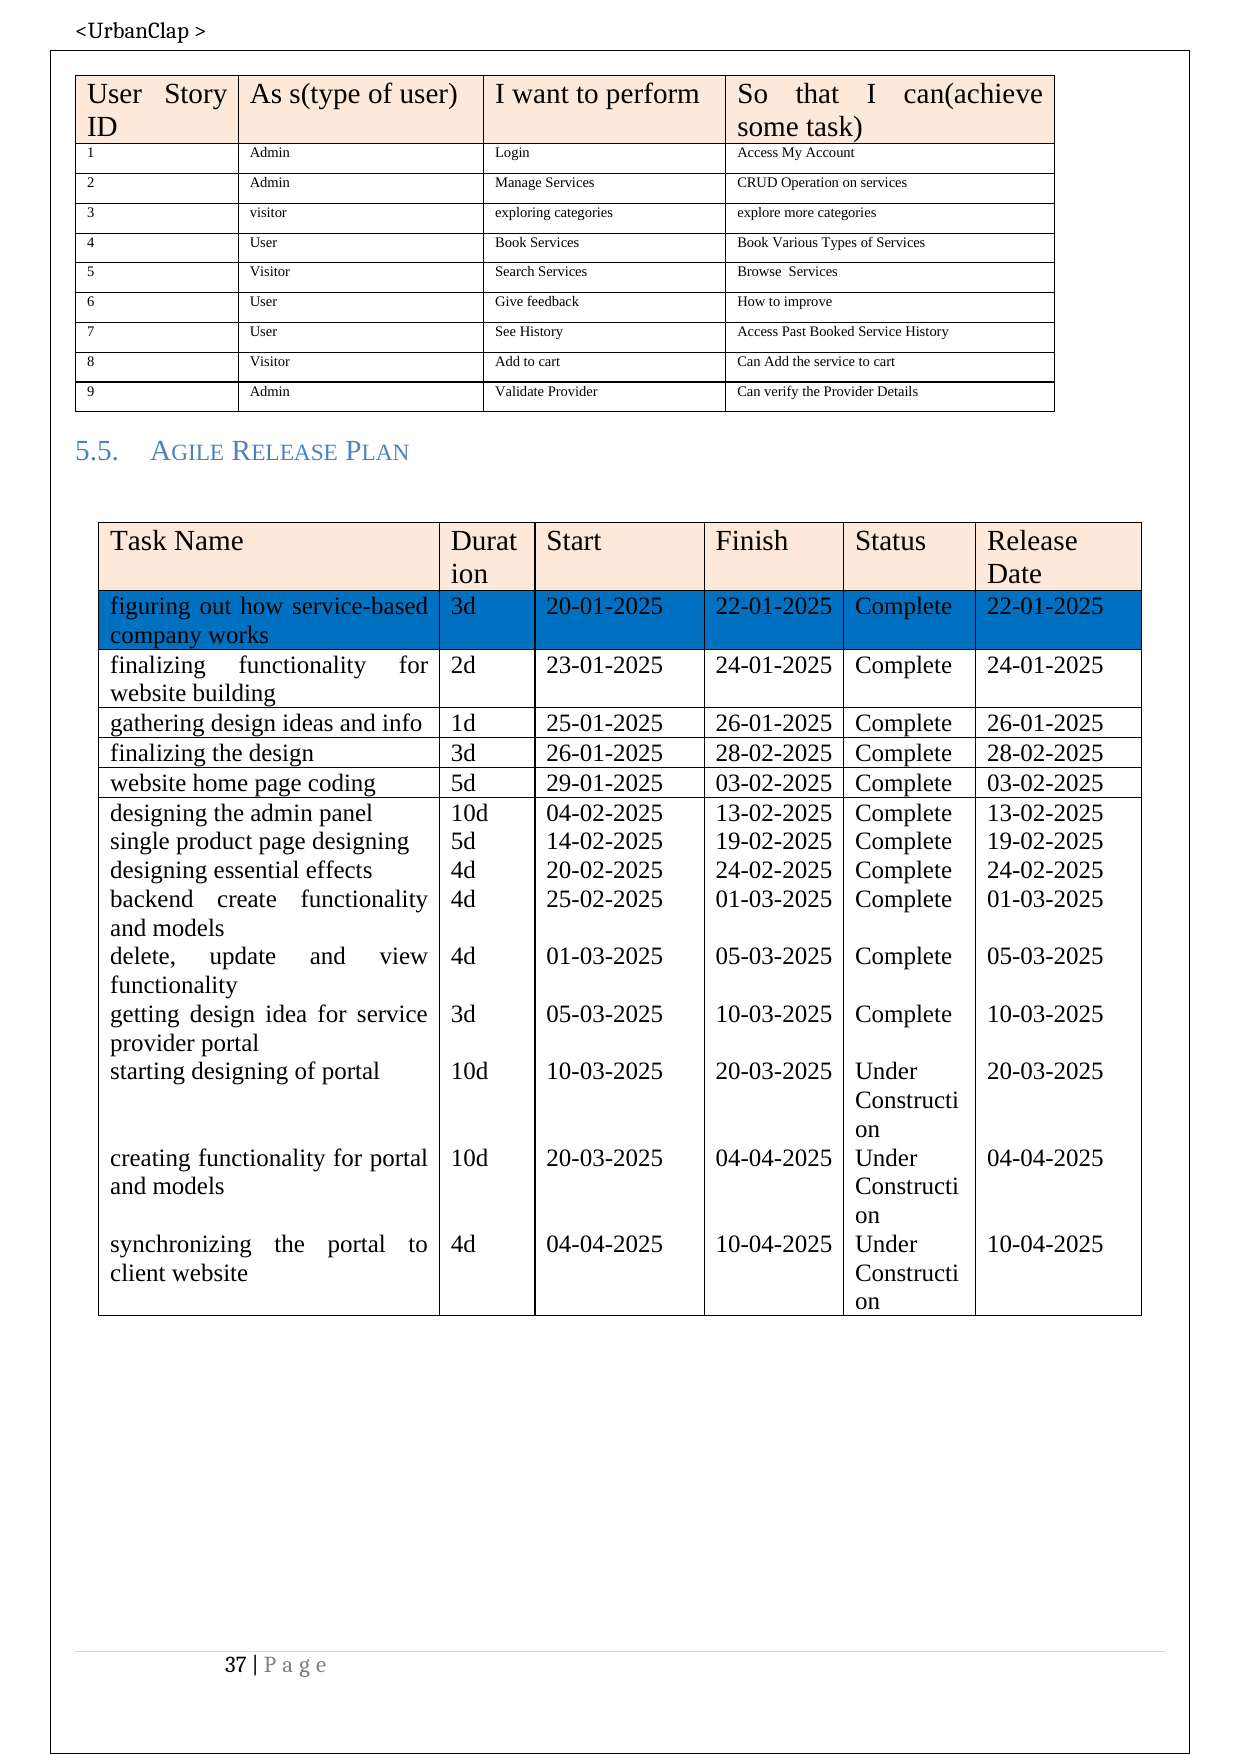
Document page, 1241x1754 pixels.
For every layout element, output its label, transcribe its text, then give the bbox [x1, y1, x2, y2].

table_header Finish [705, 523, 843, 590]
table_cell 10d [440, 1056, 534, 1143]
table_cell See History [484, 323, 725, 352]
table_cell 04-04-2025 [705, 1143, 843, 1229]
table_header Status [844, 523, 975, 590]
table_cell Admin [239, 174, 483, 203]
table_cell Can Add the service to cart [726, 353, 1054, 381]
table_cell 04-02-2025 [536, 798, 704, 826]
table_cell 24-01-2025 [976, 650, 1141, 707]
table_cell 10-03-2025 [536, 1056, 704, 1143]
table_cell 28-02-2025 [976, 738, 1141, 767]
table_cell Manage Services [484, 174, 725, 203]
table_cell 19-02-2025 [705, 826, 843, 855]
table_header User Story ID [76, 76, 238, 143]
table_cell How to improve [726, 293, 1054, 322]
table_cell User [239, 293, 483, 322]
table_cell 3d [440, 738, 534, 767]
table_cell 20-03-2025 [976, 1056, 1141, 1143]
table_cell 4d [440, 855, 534, 884]
table_cell 23-01-2025 [536, 650, 704, 707]
table_cell 4d [440, 1229, 534, 1315]
table_header So that I can(achieve some task) [726, 76, 1054, 143]
table_cell 4d [440, 941, 534, 999]
table_cell 10-03-2025 [705, 999, 843, 1056]
table_cell 29-01-2025 [536, 768, 704, 797]
table_cell Browse Services [726, 263, 1054, 292]
table_cell 3 [76, 204, 238, 232]
table_cell Validate Provider [484, 383, 725, 411]
table_cell 5d [440, 826, 534, 855]
table_cell 05-03-2025 [705, 941, 843, 999]
table_cell 14-02-2025 [536, 826, 704, 855]
table_cell 19-02-2025 [976, 826, 1141, 855]
table_cell Under Construction [844, 1056, 975, 1143]
table_header I want to perform [484, 76, 725, 143]
table_cell Visitor [239, 353, 483, 381]
table_cell 04-04-2025 [976, 1143, 1141, 1229]
table_cell 04-04-2025 [536, 1229, 704, 1315]
table_cell Access Past Booked Service History [726, 323, 1054, 352]
table_cell Can verify the Provider Details [726, 383, 1054, 411]
table_cell creating functionality for portal and models [99, 1143, 439, 1229]
table_cell Complete [844, 855, 975, 884]
table_cell Search Services [484, 263, 725, 292]
table_cell 22-01-2025 [976, 591, 1141, 649]
table_cell Complete [844, 738, 975, 767]
table_cell 05-03-2025 [976, 941, 1141, 999]
table_cell 20-03-2025 [705, 1056, 843, 1143]
table_cell 10-04-2025 [976, 1229, 1141, 1315]
table_cell designing essential effects [99, 855, 439, 884]
table_header Release Date [976, 523, 1141, 590]
table_cell 5 [76, 263, 238, 292]
table_cell getting design idea for service provider portal [99, 999, 439, 1056]
table_cell 25-02-2025 [536, 884, 704, 941]
table_cell Complete [844, 826, 975, 855]
table_cell 26-01-2025 [976, 708, 1141, 737]
table_cell finalizing the design [99, 738, 439, 767]
table_header Task Name [99, 523, 439, 590]
table_cell 4d [440, 884, 534, 941]
table_cell 24-01-2025 [705, 650, 843, 707]
table_header Duration [440, 523, 534, 590]
table_cell synchronizing the portal to client website [99, 1229, 439, 1315]
subtitle Agile Release Plan [75, 433, 1165, 467]
table_cell gathering design ideas and info [99, 708, 439, 737]
table_cell 28-02-2025 [705, 738, 843, 767]
table_cell finalizing functionality for website building [99, 650, 439, 707]
table_header As s(type of user) [239, 76, 483, 143]
table_cell Complete [844, 768, 975, 797]
table_cell starting designing of portal [99, 1056, 439, 1143]
table_cell 1 [76, 144, 238, 173]
table_cell 3d [440, 999, 534, 1056]
table_cell 13-02-2025 [705, 798, 843, 826]
table_cell Login [484, 144, 725, 173]
table_cell 26-01-2025 [705, 708, 843, 737]
table_cell 10d [440, 1143, 534, 1229]
table_cell exploring categories [484, 204, 725, 232]
table_cell designing the admin panel [99, 798, 439, 826]
table_cell 01-03-2025 [705, 884, 843, 941]
table_cell 2 [76, 174, 238, 203]
table_cell 24-02-2025 [705, 855, 843, 884]
table_cell Complete [844, 941, 975, 999]
table_cell 20-03-2025 [536, 1143, 704, 1229]
table_cell Complete [844, 650, 975, 707]
table_cell 10-03-2025 [976, 999, 1141, 1056]
table_cell Complete [844, 591, 975, 649]
table_cell User [239, 323, 483, 352]
table_cell 01-03-2025 [976, 884, 1141, 941]
table_cell 26-01-2025 [536, 738, 704, 767]
table_cell 10d [440, 798, 534, 826]
table_cell 3d [440, 591, 534, 649]
table_cell 5d [440, 768, 534, 797]
table_cell single product page designing [99, 826, 439, 855]
table_cell 2d [440, 650, 534, 707]
table_cell 8 [76, 353, 238, 381]
table_cell Admin [239, 383, 483, 411]
table_cell Visitor [239, 263, 483, 292]
table_cell 05-03-2025 [536, 999, 704, 1056]
table_cell Complete [844, 708, 975, 737]
table_cell backend create functionality and models [99, 884, 439, 941]
table_cell 25-01-2025 [536, 708, 704, 737]
table_cell Book Services [484, 234, 725, 262]
table_cell explore more categories [726, 204, 1054, 232]
table_cell Complete [844, 798, 975, 826]
table_cell 7 [76, 323, 238, 352]
table_cell 4 [76, 234, 238, 262]
table_cell delete, update and view functionality [99, 941, 439, 999]
table_cell 10-04-2025 [705, 1229, 843, 1315]
table_cell 01-03-2025 [536, 941, 704, 999]
table_header Start [536, 523, 704, 590]
table_cell 03-02-2025 [705, 768, 843, 797]
table_cell Add to cart [484, 353, 725, 381]
table_cell Book Various Types of Services [726, 234, 1054, 262]
table_cell visitor [239, 204, 483, 232]
table_cell 24-02-2025 [976, 855, 1141, 884]
table_cell Give feedback [484, 293, 725, 322]
table_cell CRUD Operation on services [726, 174, 1054, 203]
table_cell Admin [239, 144, 483, 173]
table_cell 1d [440, 708, 534, 737]
table_cell 03-02-2025 [976, 768, 1141, 797]
table_cell Complete [844, 999, 975, 1056]
table_cell 20-02-2025 [536, 855, 704, 884]
table_cell 6 [76, 293, 238, 322]
table_cell Under Construction [844, 1143, 975, 1229]
table_cell 9 [76, 383, 238, 411]
table_cell 22-01-2025 [705, 591, 843, 649]
table_cell Access My Account [726, 144, 1054, 173]
table_cell figuring out how service-based company works [99, 591, 439, 649]
table_cell 20-01-2025 [536, 591, 704, 649]
table_cell website home page coding [99, 768, 439, 797]
table_cell User [239, 234, 483, 262]
table_cell Under Construction [844, 1229, 975, 1315]
table_cell 13-02-2025 [976, 798, 1141, 826]
table_cell Complete [844, 884, 975, 941]
